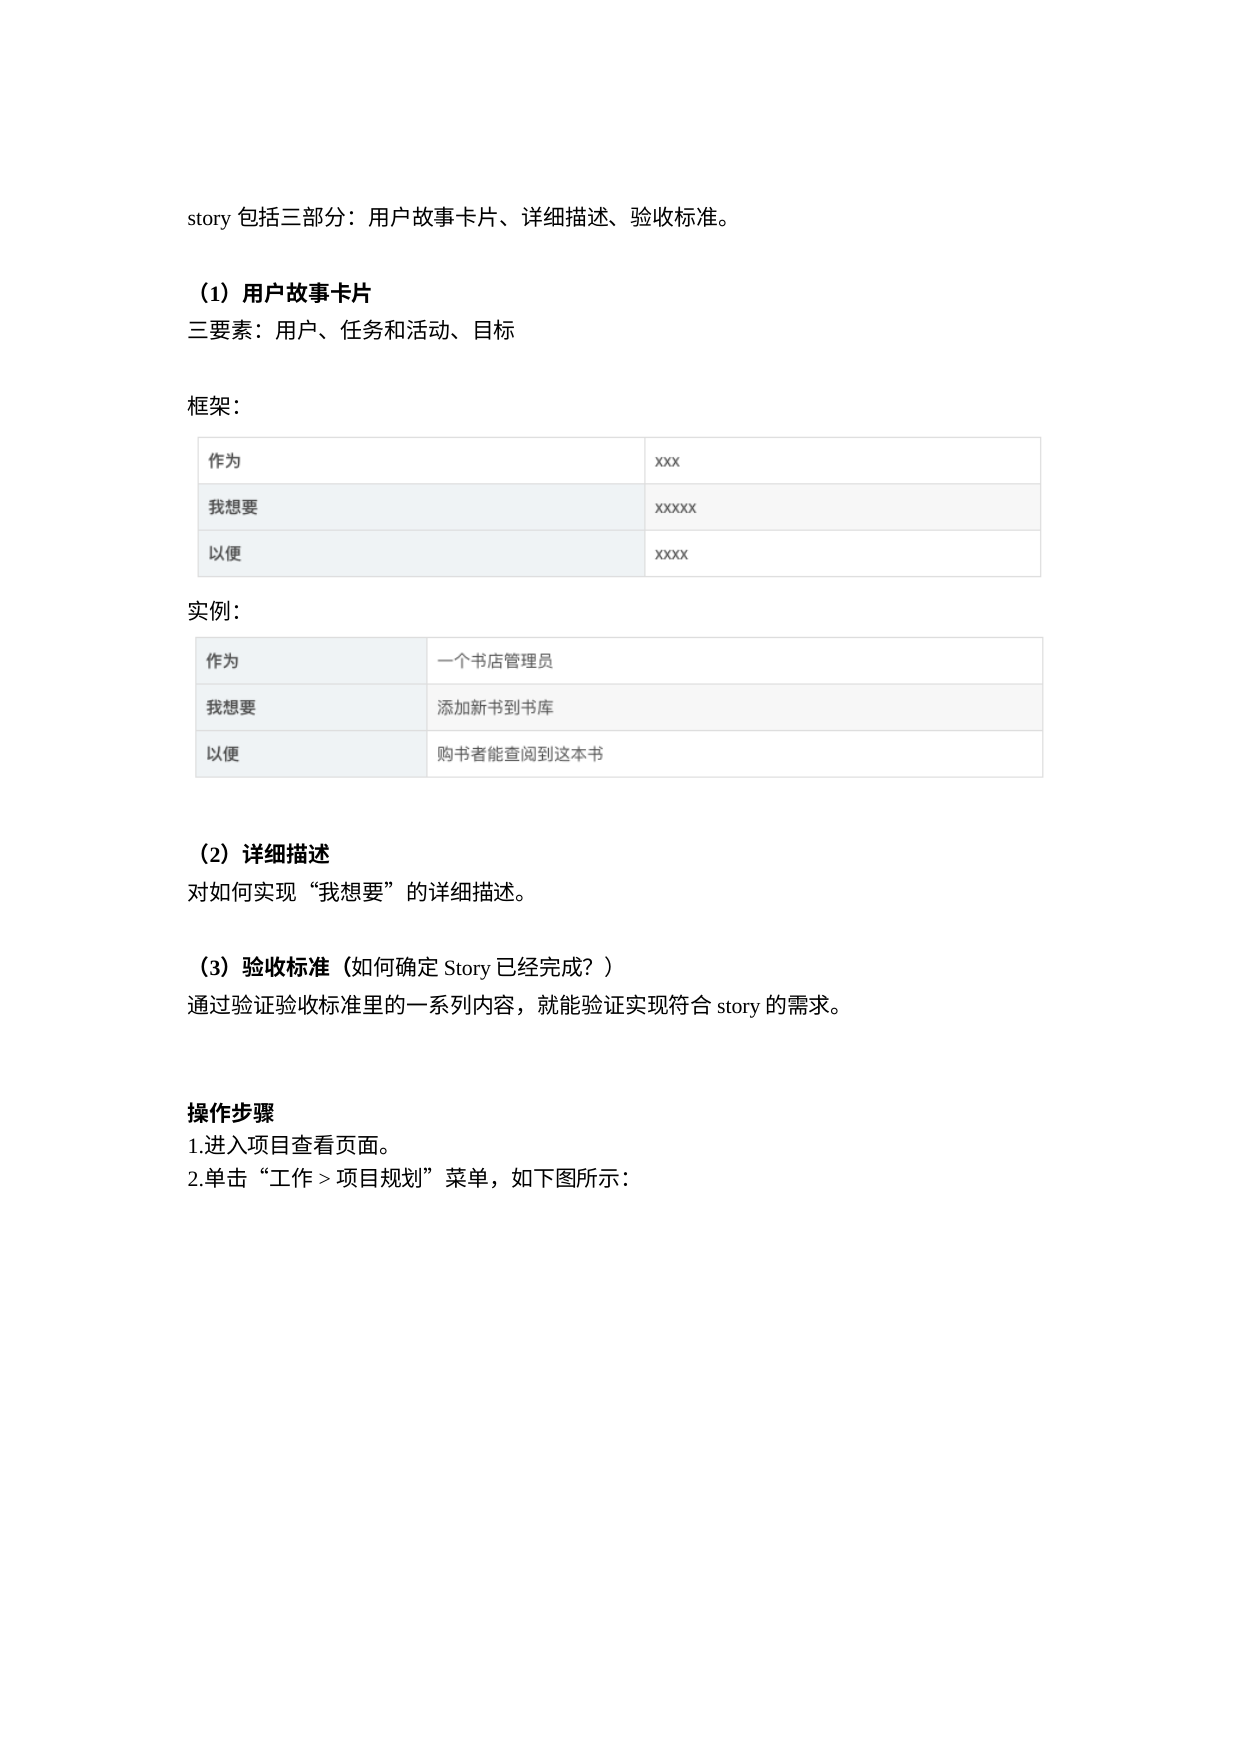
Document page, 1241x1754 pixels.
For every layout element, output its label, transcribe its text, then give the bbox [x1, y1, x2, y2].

text 通过验证验收标准里的一系列内容，就能验证实现符合story的需求。 [187, 988, 1053, 1020]
text 对如何实现“我想要”的详细描述。 [187, 874, 1053, 907]
text story 包括三部分：用户故事卡片、详细描述、验收标准。 [187, 200, 1053, 232]
text 三要素：用户、任务和活动、目标 [187, 313, 1053, 345]
text （3）验收标准（如何确定Story已经完成？） [187, 950, 1053, 982]
text （2）详细描述 [187, 837, 1053, 869]
picture [187, 631, 1053, 785]
text 实例： [187, 594, 1053, 626]
text 操作步骤 1.进入项目查看页面。 2.单击“工作 > 项目规划”菜单，如下图所示： [187, 1063, 1053, 1193]
text （1）用户故事卡片 [187, 275, 1053, 308]
picture [187, 426, 1052, 588]
text 框架： [187, 388, 1053, 421]
